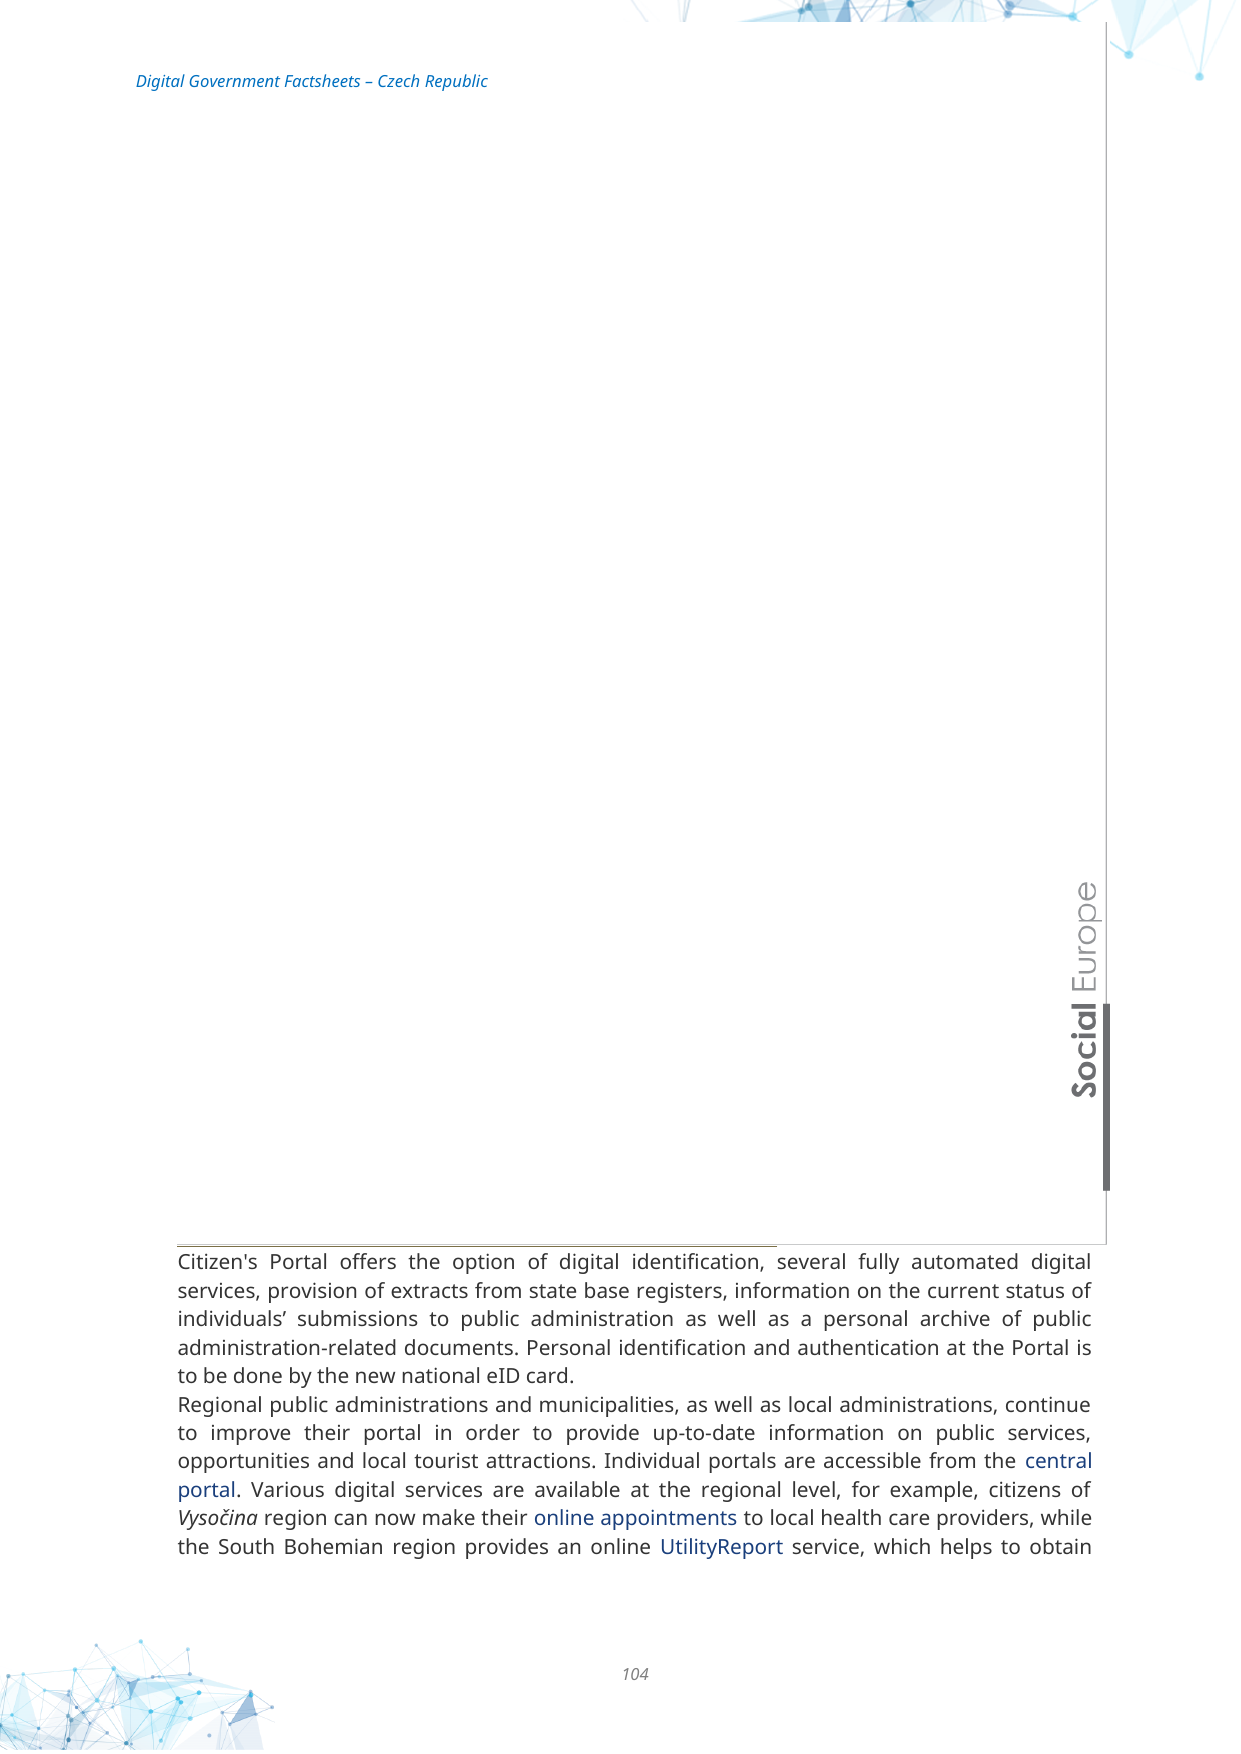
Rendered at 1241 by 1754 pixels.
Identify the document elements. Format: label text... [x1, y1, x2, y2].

text The portal will soon provide access not only to key public administration information, but also to available digital services grouped by life events. The transactional part of the portal called Citizen's Portal offers the option of digital identification, several fully automated digital services, provision of extracts from state base registers, information on the current status of individuals’ submissions to public administration as well as a personal archive of public administration-related documents. Personal identification and authentication at the Portal is to be done by the new national eID card. [177, 1247, 1092, 1390]
picture [177, 22, 1110, 1245]
text Regional public administrations and municipalities, as well as local administrations, continue to improve their portal in order to provide up-to-date information on public services, opportunities and local tourist attractions. Individual portals are accessible from the central portal. Various digital services are available at the regional level, for example, citizens of Vysočina region can now make their online appointments to local health care providers, while the South Bohemian region provides an online UtilityReport service, which helps to obtain information on all utility networks at a particular location at once, as well as contact them online to request official statements. [177, 1390, 1092, 1560]
